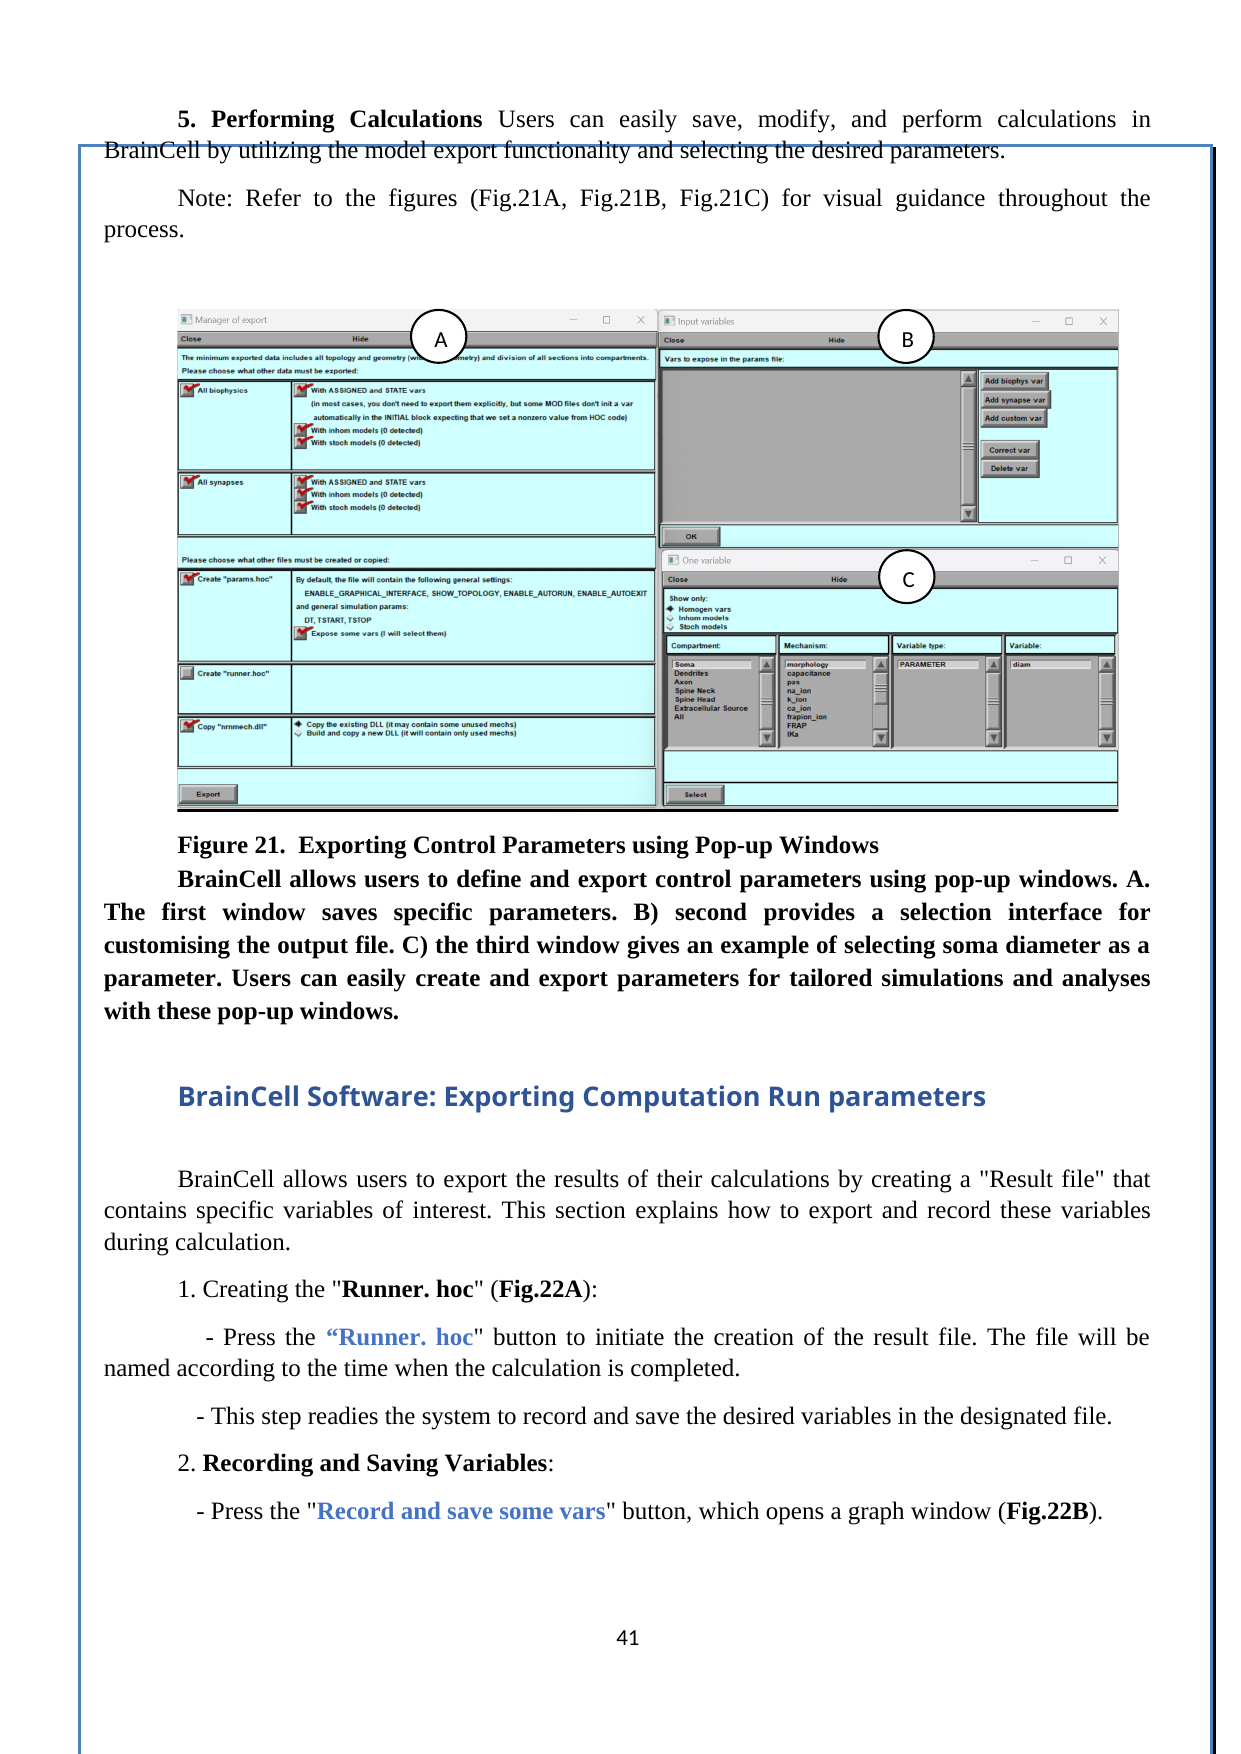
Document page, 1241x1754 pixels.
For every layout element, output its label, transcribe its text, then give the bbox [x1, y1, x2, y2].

text BrainCell allows users to define and export control parameters using pop-up windows. A. The first window saves specific parameters. B) second provides a selection interface for customising the output file. C) the third window gives an example of selecting soma diameter as a parameter. Users can easily create and export parameters for tailored simulations and analyses with these pop-up windows. [103, 864, 1152, 1024]
text - Press the "Record and save some vars" button, which opens a graph window (Fig.22B). [103, 1496, 1152, 1525]
text 5. Performing Calculations Users can easily save, modify, and perform calculations in BrainCell by utilizing the model export functionality and selecting the desired parameters. [103, 104, 1152, 164]
text - Press the “Runner. hoc" button to initiate the creation of the result file. The file will be named according to the time when the calculation is completed. [103, 1322, 1152, 1382]
text BrainCell allows users to export the results of their calculations by creating a "Result file" that contains specific variables of interest. This section explains how to export and record these variables during calculation. [103, 1164, 1152, 1255]
text - This step readies the system to record and save the desired variables in the designated file. [103, 1401, 1152, 1429]
text Note: Refer to the figures (Fig.21A, Fig.21B, Fig.21C) for visual guidance throughout the process. [103, 183, 1152, 243]
text 2. Recording and Saving Variables: [103, 1448, 1152, 1477]
picture [177, 309, 1119, 812]
text 1. Creating the "Runner. hoc" (Fig.22A): [103, 1274, 1152, 1303]
text Figure 21. Exporting Control Parameters using Pop-up Windows [103, 830, 1152, 859]
subtitle BrainCell Software: Exporting Computation Run parameters [103, 1077, 1152, 1114]
